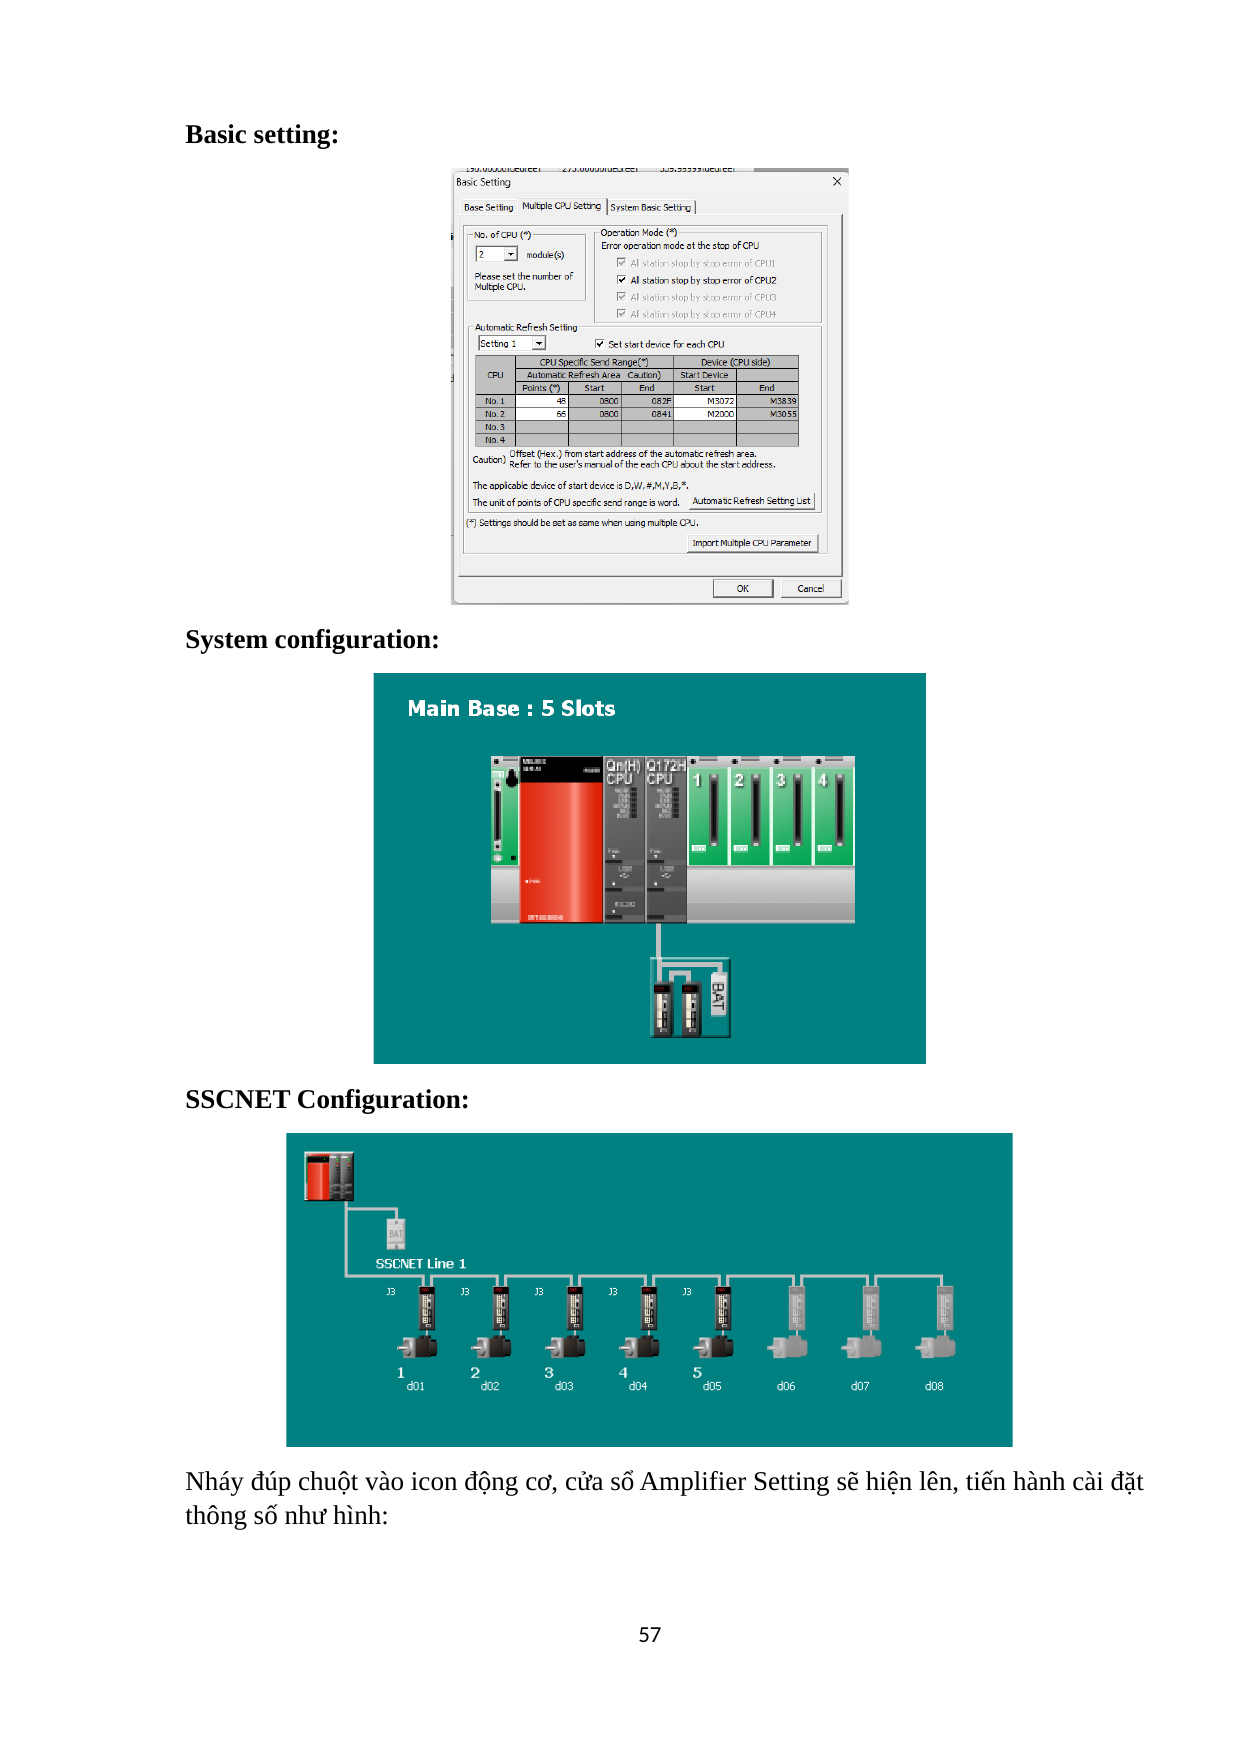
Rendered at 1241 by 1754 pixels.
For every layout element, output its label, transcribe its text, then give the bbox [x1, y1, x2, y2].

text System configuration: [185, 623, 1152, 654]
text Nháy đúp chuột vào icon động cơ, cửa sổ Amplifier Setting sẽ hiện lên, tiến hành cài đặt thông số như hình: [185, 1465, 1152, 1530]
text SSCNET Configuration: [185, 1083, 1152, 1114]
picture [286, 1133, 1013, 1447]
text Basic setting: [185, 118, 1152, 149]
picture [373, 673, 926, 1064]
picture [450, 168, 849, 605]
